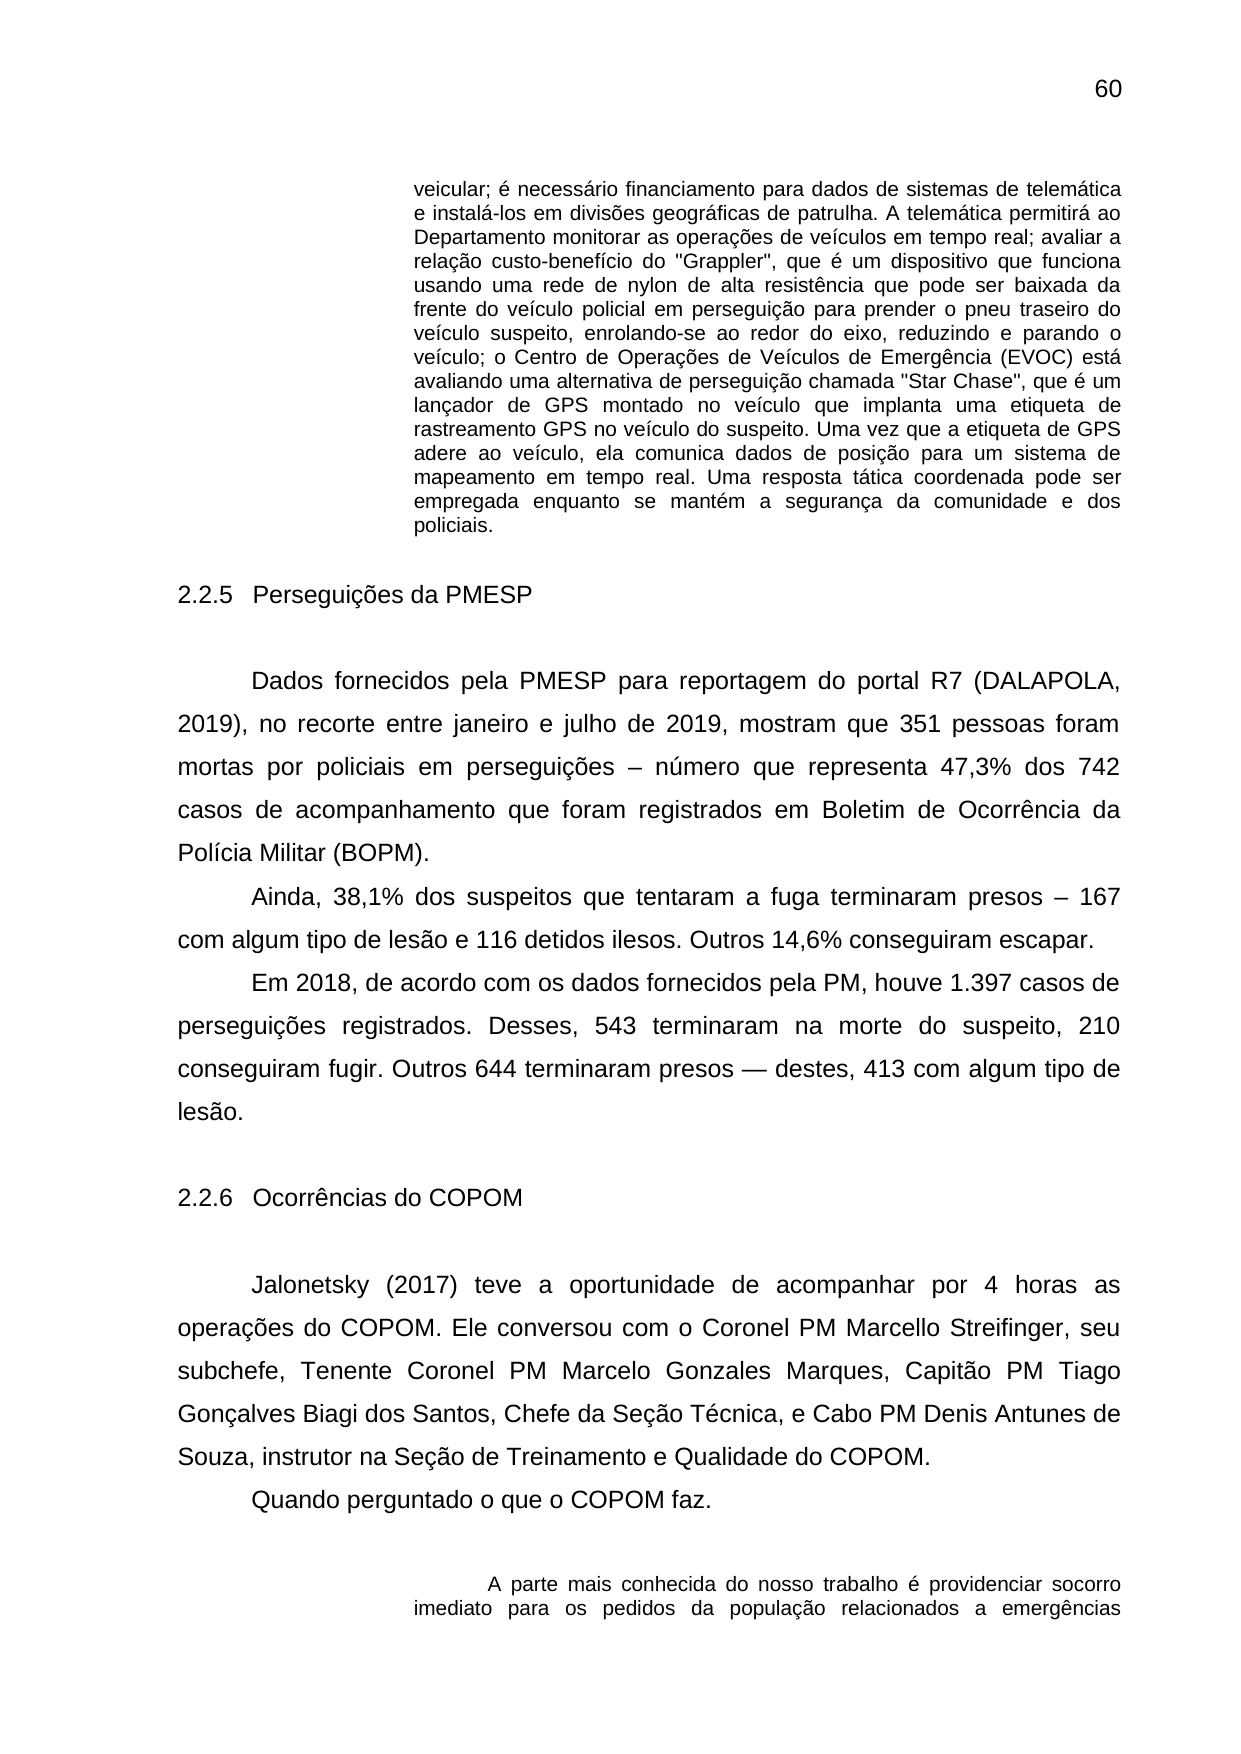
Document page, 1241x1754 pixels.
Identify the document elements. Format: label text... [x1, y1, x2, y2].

text Em 2018, de acordo com os dados fornecidos pela PM, houve 1.397 casos de perseguições registrados. Desses, 543 terminaram na morte do suspeito, 210 conseguiram fugir. Outros 644 terminaram presos — destes, 413 com algum tipo de lesão. [177, 968, 1122, 1126]
text Jalonetsky (2017) teve a oportunidade de acompanhar por 4 horas as operações do COPOM. Ele conversou com o Coronel PM Marcello Streifinger, seu subchefe, Tenente Coronel PM Marcelo Gonzales Marques, Capitão PM Tiago Gonçalves Biagi dos Santos, Chefe da Seção Técnica, e Cabo PM Denis Antunes de Souza, instrutor na Seção de Treinamento e Qualidade do COPOM. [177, 1270, 1122, 1471]
text Quando perguntado o que o COPOM faz. [177, 1485, 1122, 1514]
subtitle Ocorrências do COPOM [177, 1183, 1122, 1212]
text Dados fornecidos pela PMESP para reportagem do portal R7 (DALAPOLA, 2019), no recorte entre janeiro e julho de 2019, mostram que 351 pessoas foram mortas por policiais em perseguições – número que representa 47,3% dos 742 casos de acompanhamento que foram registrados em Boletim de Ocorrência da Polícia Militar (BOPM). [177, 666, 1122, 867]
text Ainda, 38,1% dos suspeitos que tentaram a fuga terminaram presos – 167 com algum tipo de lesão e 116 detidos ilesos. Outros 14,6% conseguiram escapar. [177, 882, 1122, 953]
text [413, 1572, 1122, 1619]
subtitle Perseguições da PMESP [177, 580, 1122, 608]
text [413, 177, 1122, 537]
